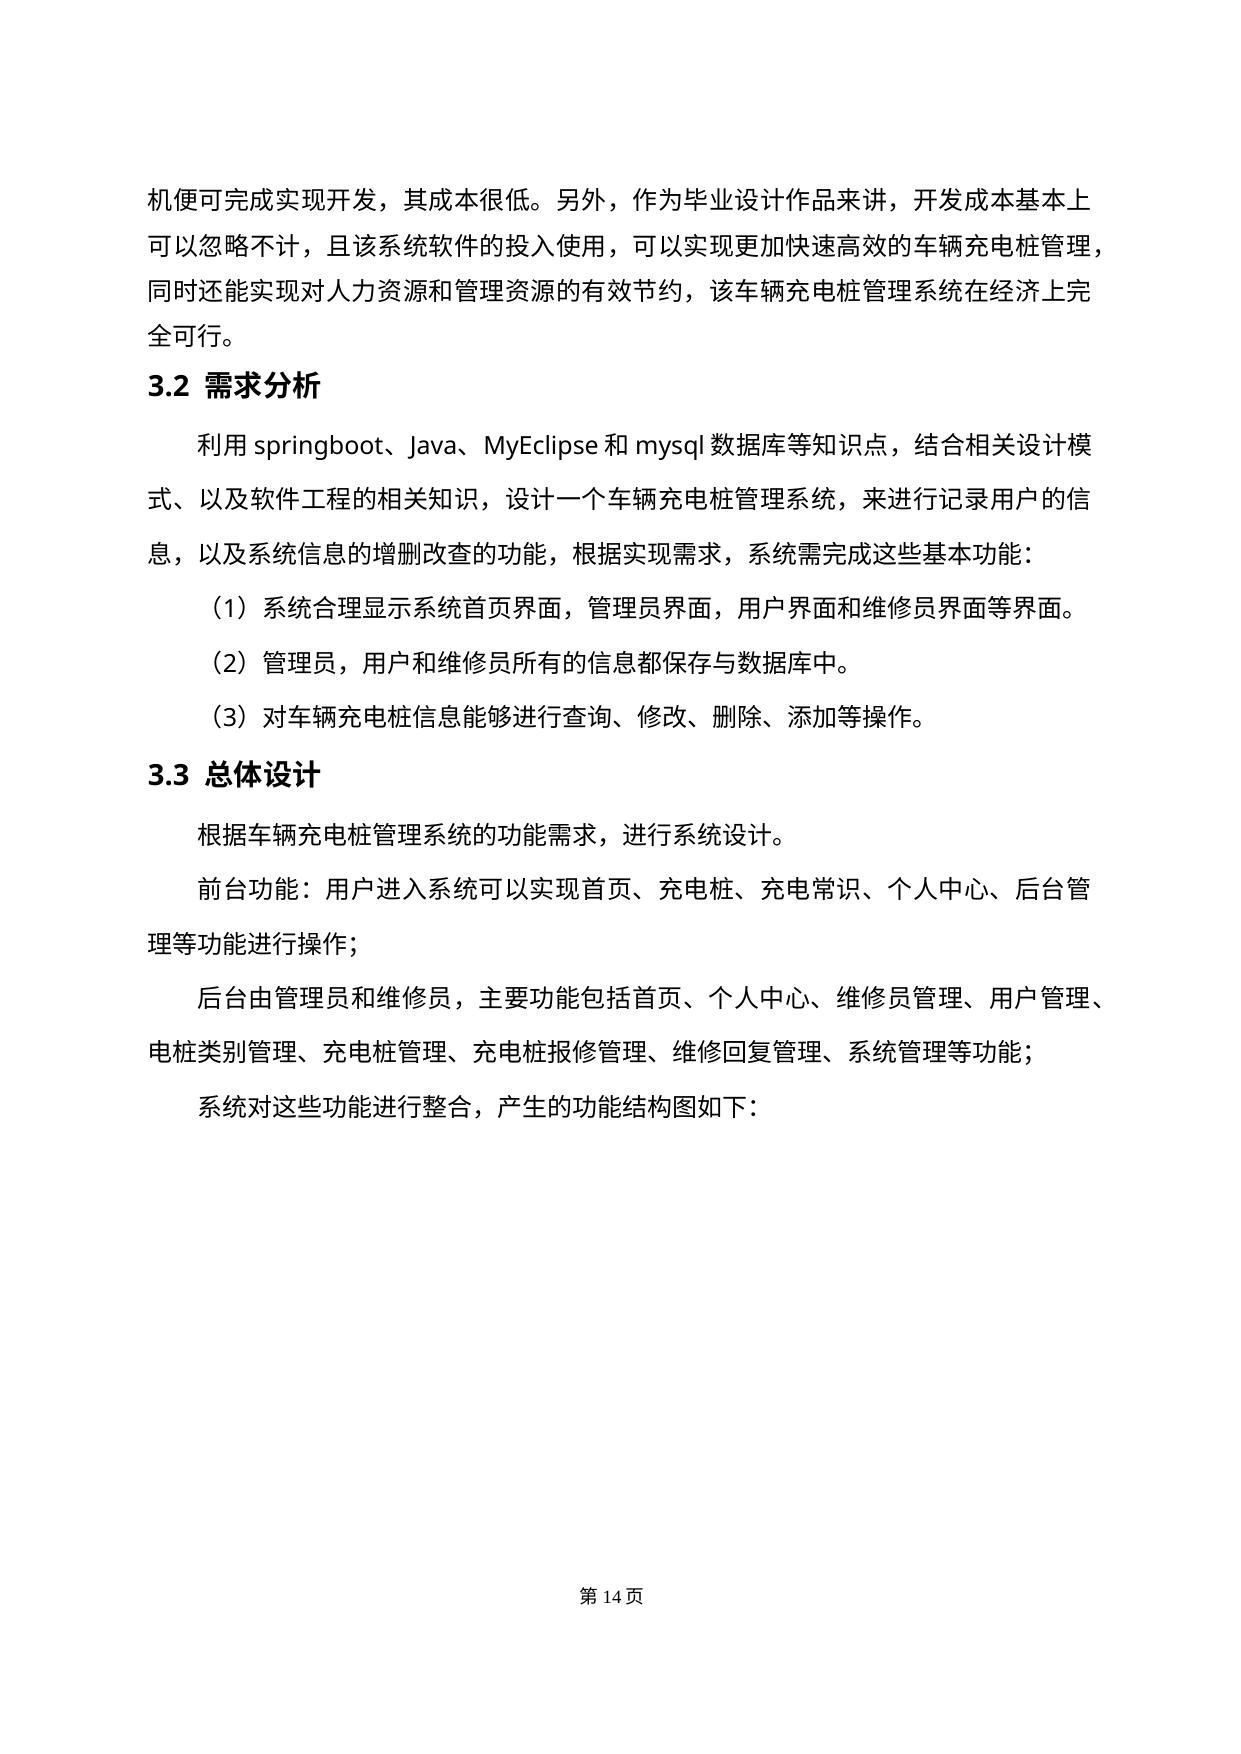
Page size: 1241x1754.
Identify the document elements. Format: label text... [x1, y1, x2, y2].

text 后台由管理员和维修员，主要功能包括首页、个人中心、维修员管理、用户管理、电桩类别管理、充电桩管理、充电桩报修管理、维修回复管理、系统管理等功能； [148, 978, 1092, 1069]
text 前台功能：用户进入系统可以实现首页、充电桩、充电常识、个人中心、后台管理等功能进行操作； [148, 870, 1092, 960]
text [148, 181, 1092, 353]
text 系统对这些功能进行整合，产生的功能结构图如下： [148, 1087, 1092, 1123]
text 根据车辆充电桩管理系统的功能需求，进行系统设计。 [148, 815, 1092, 852]
text （2）管理员，用户和维修员所有的信息都保存与数据库中。 [148, 643, 1092, 679]
text 3.2 需求分析 [148, 362, 1092, 404]
text （3）对车辆充电桩信息能够进行查询、修改、删除、添加等操作。 [148, 697, 1092, 734]
text （1）系统合理显示系统首页界面，管理员界面，用户界面和维修员界面等界面。 [148, 589, 1092, 625]
text 利用springboot、Java、MyEclipse和mysql数据库等知识点，结合相关设计模式、以及软件工程的相关知识，设计一个车辆充电桩管理系统，来进行记录用户的信息，以及系统信息的增删改查的功能，根据实现需求，系统需完成这些基本功能： [148, 426, 1092, 571]
text 3.3 总体设计 [148, 752, 1092, 794]
